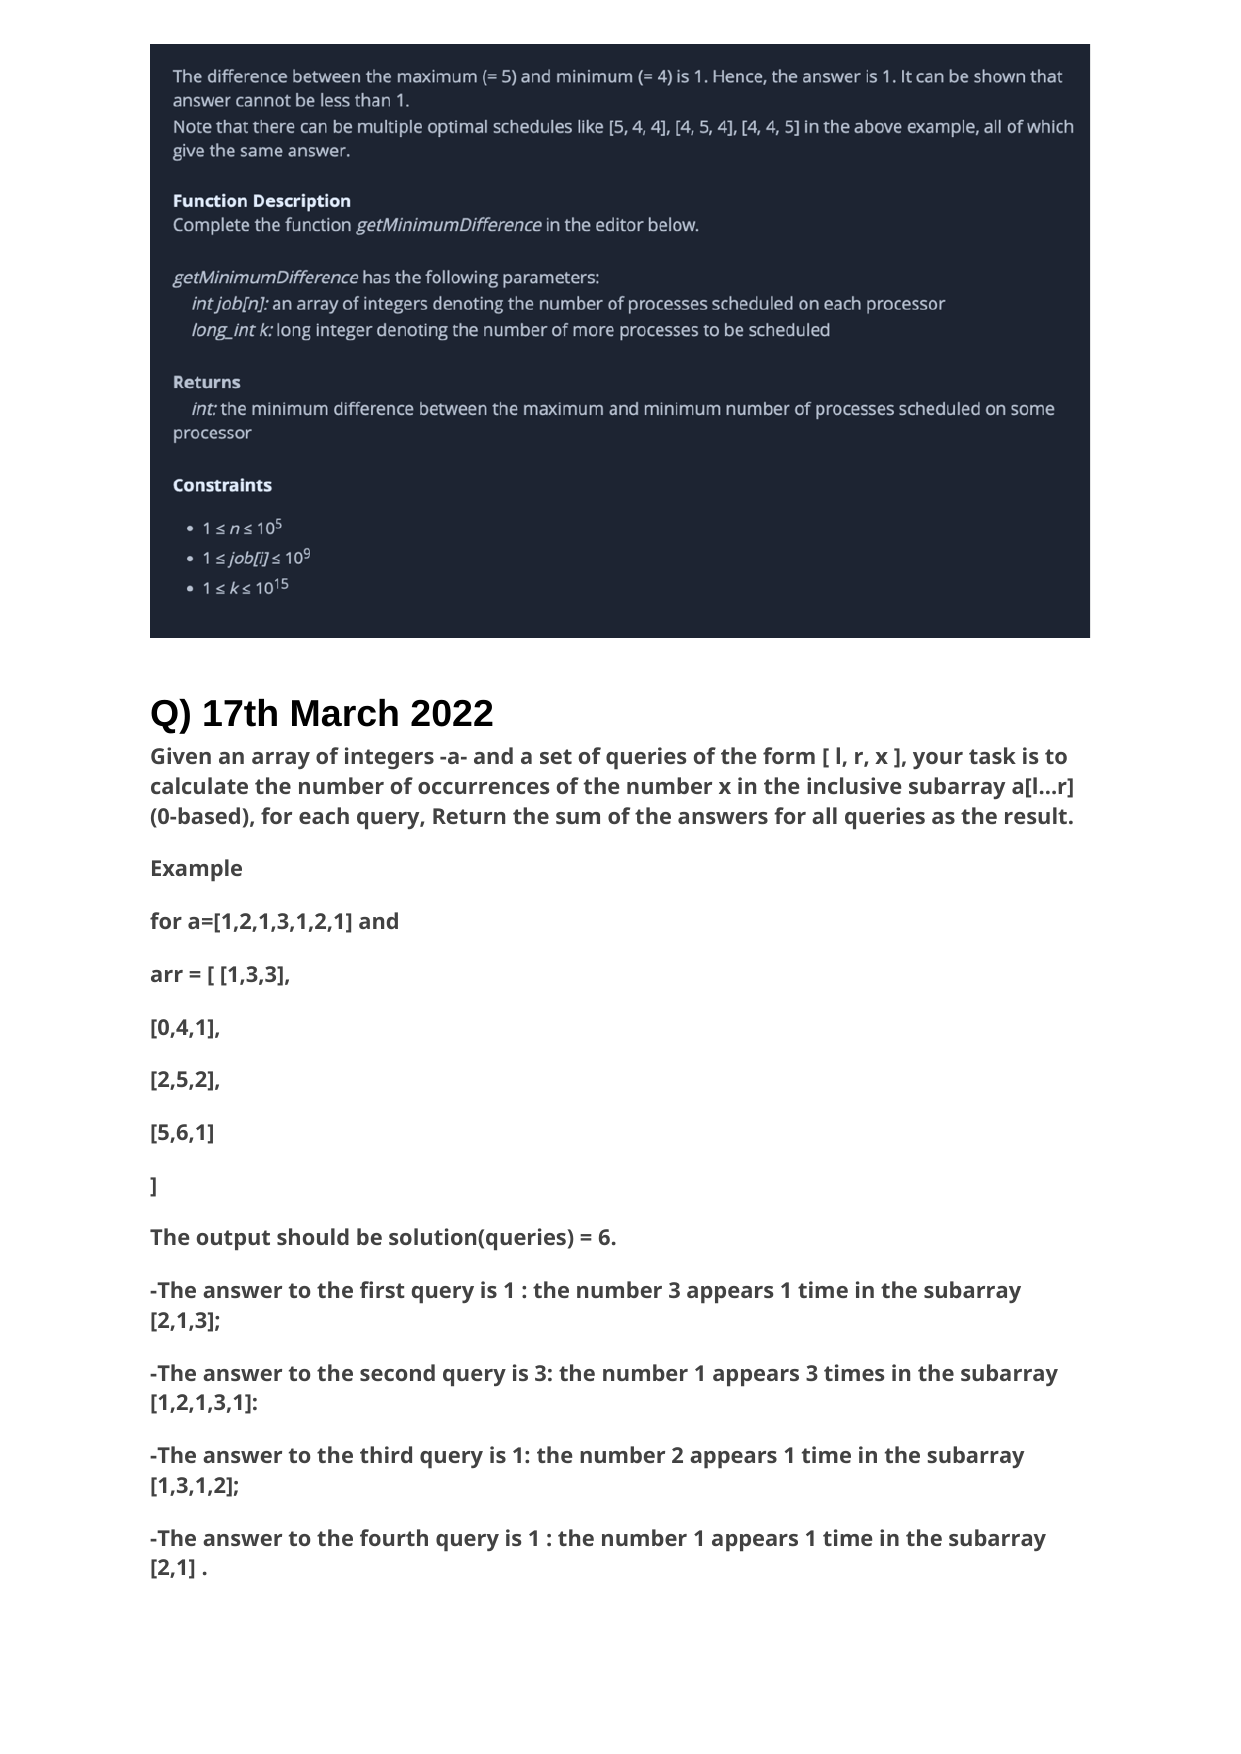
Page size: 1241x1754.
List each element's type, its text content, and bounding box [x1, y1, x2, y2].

text The output should be solution(queries) = 6. [150, 1222, 1090, 1252]
text ] [150, 1169, 1090, 1199]
text -The answer to the first query is 1 : the number 3 appears 1 time in the subarray [2,1,3]; [150, 1275, 1090, 1334]
text -The answer to the second query is 3: the number 1 appears 3 times in the subarray [1,2,1,3,1]: [150, 1357, 1090, 1417]
text Given an array of integers -a- and a set of queries of the form [ l, r, x ], your task is to calculate the number of occurrences of the number x in the inclusive subarray a[l…r] (0-based), for each query, Return the sum of the answers for all queries as the result. [150, 741, 1090, 830]
text -The answer to the fourth query is 1 : the number 1 appears 1 time in the subarray [2,1] . [150, 1522, 1090, 1582]
text Example [150, 853, 1090, 883]
text [2,5,2], [150, 1064, 1090, 1094]
text [5,6,1] [150, 1117, 1090, 1147]
text for a=[1,2,1,3,1,2,1] and [150, 906, 1090, 936]
picture [150, 44, 1091, 638]
text [0,4,1], [150, 1011, 1090, 1041]
text Q) 17th March 2022 [150, 691, 1090, 734]
text -The answer to the third query is 1: the number 2 appears 1 time in the subarray [1,3,1,2]; [150, 1440, 1090, 1499]
text arr = [ [1,3,3], [150, 959, 1090, 988]
